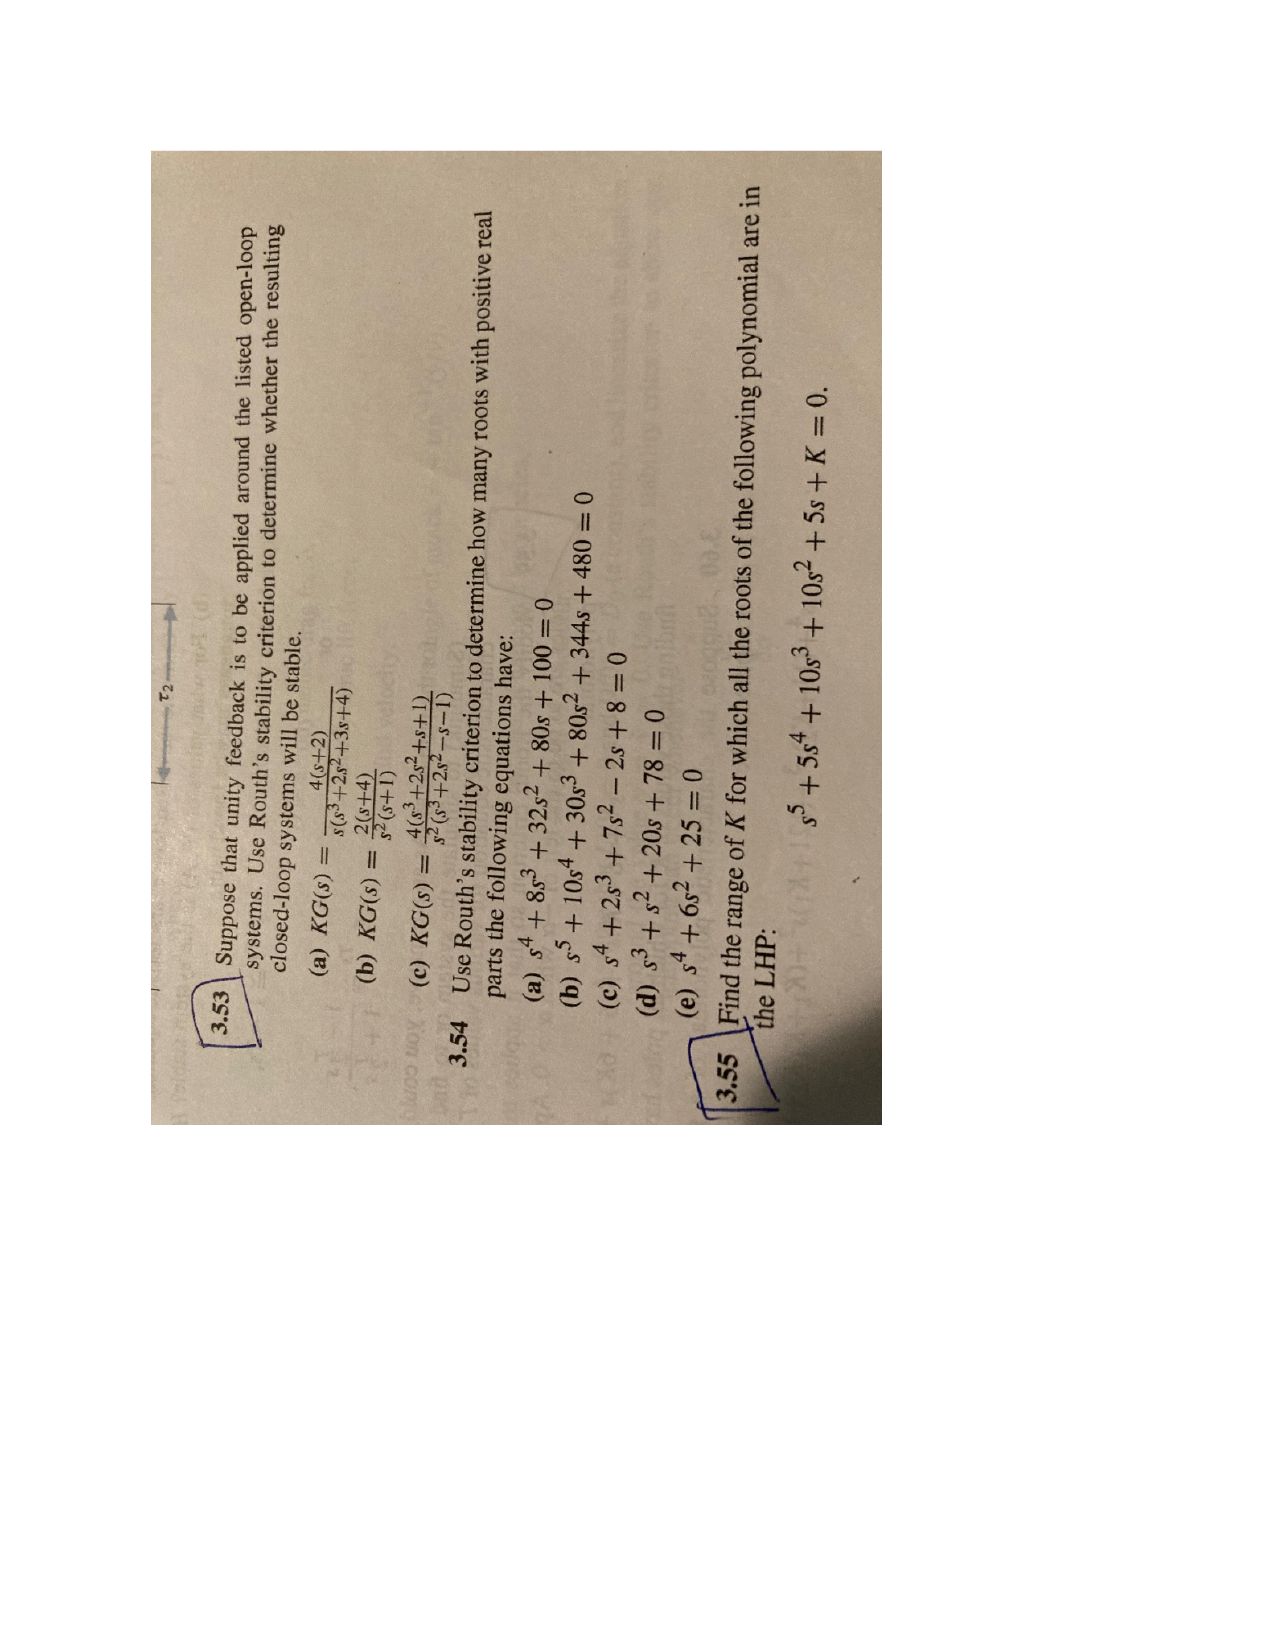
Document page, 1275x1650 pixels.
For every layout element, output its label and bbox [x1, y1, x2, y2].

picture [151, 152, 882, 1125]
